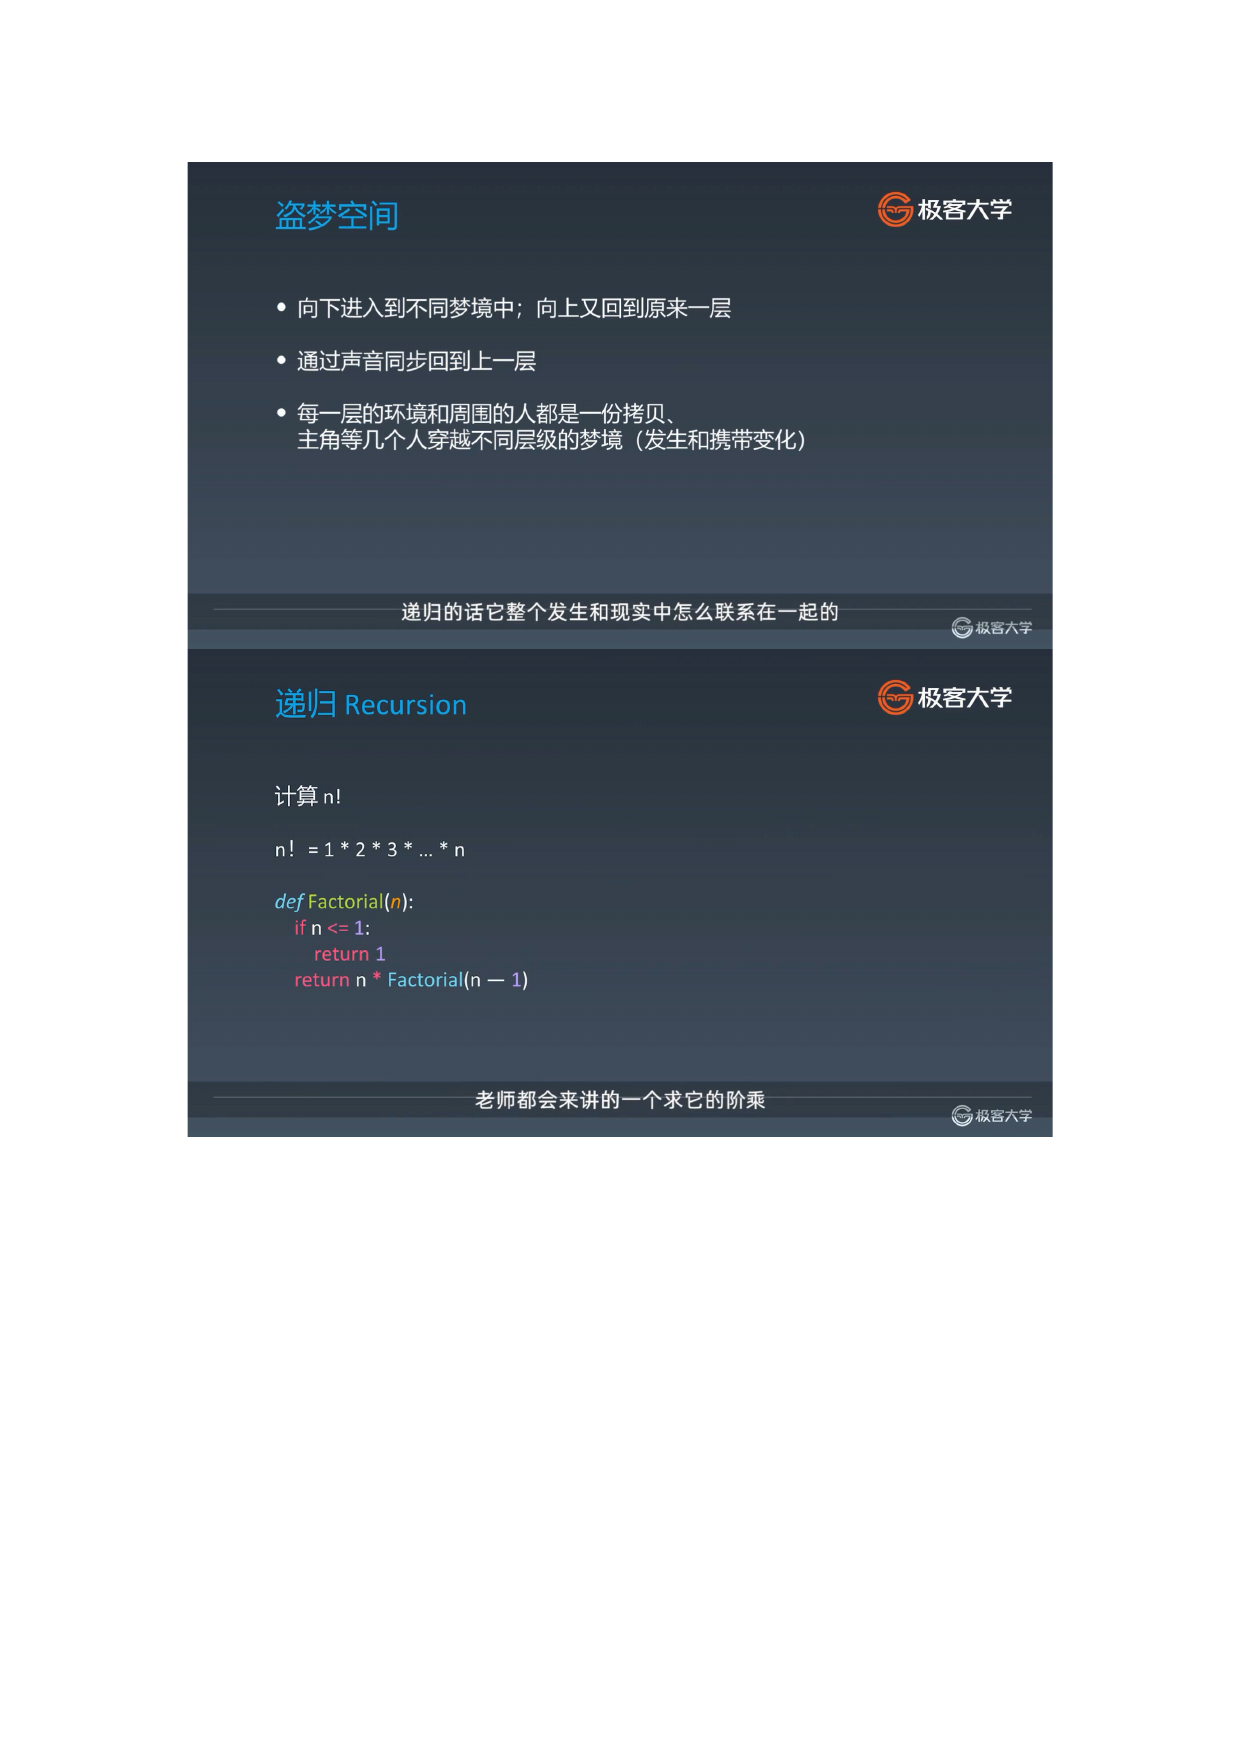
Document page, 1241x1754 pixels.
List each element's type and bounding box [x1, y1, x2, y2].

picture [187, 162, 1053, 1137]
